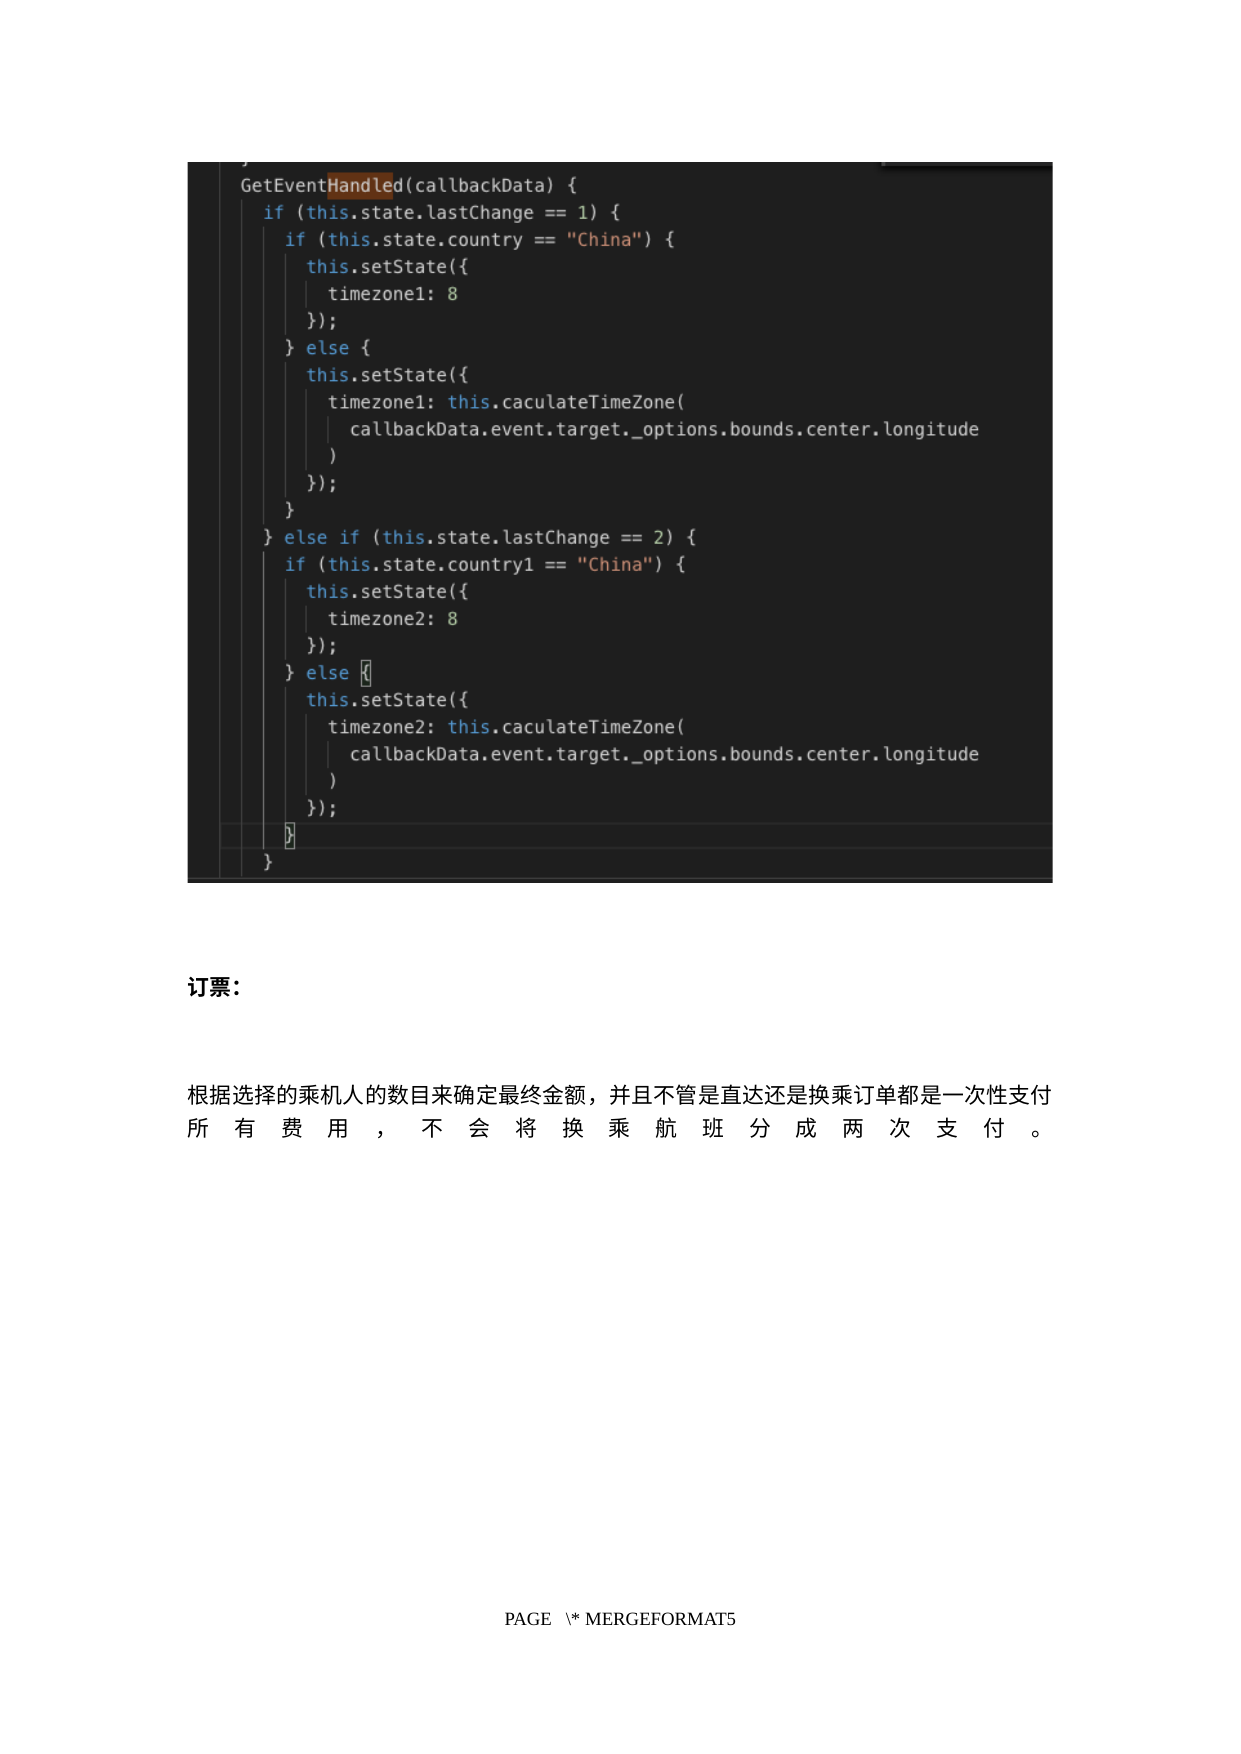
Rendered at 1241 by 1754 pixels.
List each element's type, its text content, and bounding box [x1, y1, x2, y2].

picture [187, 162, 1053, 883]
subtitle 订票： [187, 970, 1053, 1003]
text 根据选择的乘机人的数目来确定最终金额，并且不管是直达还是换乘订单都是一次性支付所有费用，不会将换乘航班分成两次支付。 [187, 1079, 1053, 1144]
